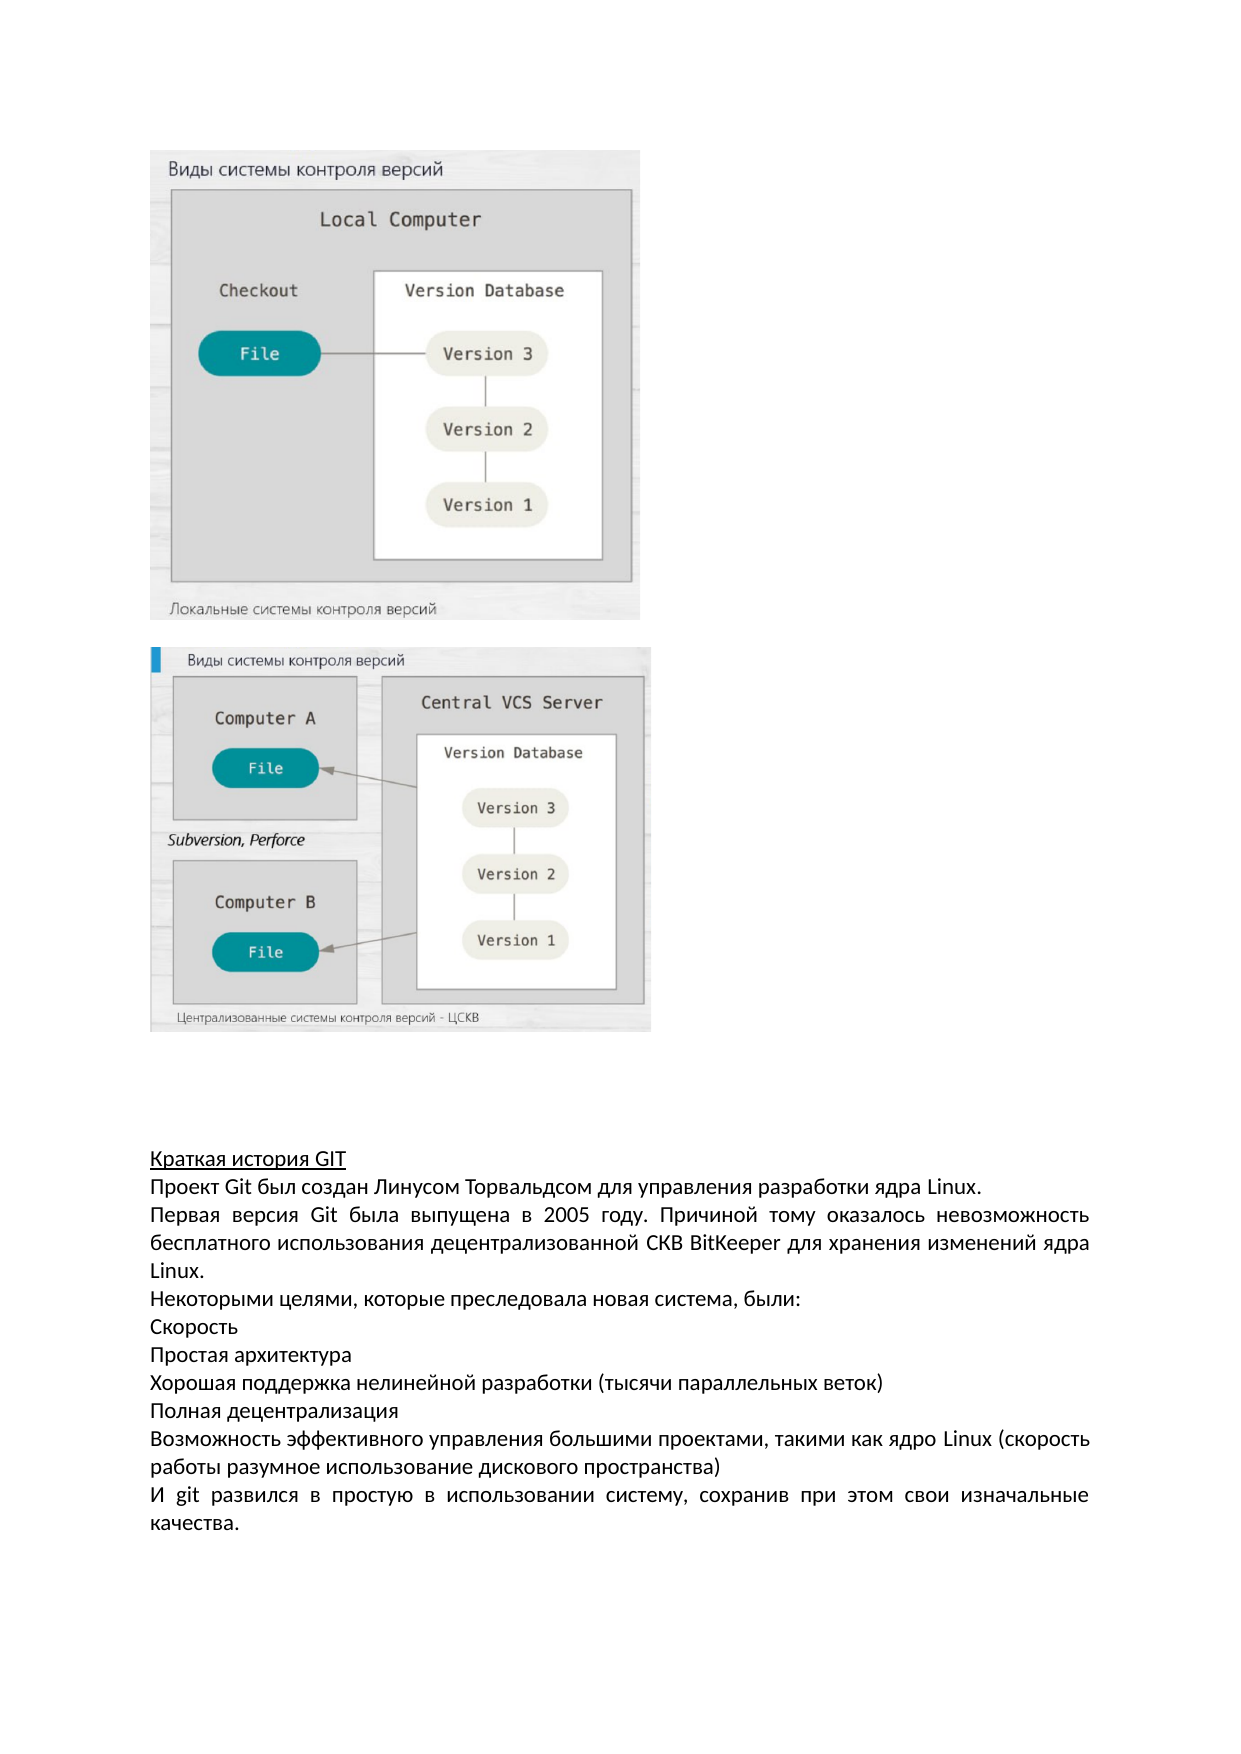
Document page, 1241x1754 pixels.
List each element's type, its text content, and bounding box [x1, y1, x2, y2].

text Возможность эффективного управления большими проектами, такими как ядро Linux (скорость работы разумное использование дискового пространства) [150, 1424, 1090, 1480]
text Краткая история GIT [150, 1144, 1090, 1172]
picture [150, 150, 640, 620]
text Проект Git был создан Линусом Торвальдсом для управления разработки ядра Linux. [150, 1172, 1090, 1200]
text Первая версия Git была выпущена в 2005 году. Причиной тому оказалось невозможность бесплатного использования децентрализованной CКВ BitKeeper для хранения изменений ядра Linux. [150, 1200, 1090, 1284]
text Хорошая поддержка нелинейной разработки (тысячи параллельных веток) [150, 1368, 1090, 1396]
text Скорость [150, 1312, 1090, 1340]
text Некоторыми целями, которые преследовала новая система, были: [150, 1284, 1090, 1312]
text И git развился в простую в использовании систему, сохранив при этом свои изначальные качества. [150, 1480, 1090, 1536]
text Полная децентрализация [150, 1396, 1090, 1424]
picture [150, 647, 652, 1032]
text Простая архитектура [150, 1340, 1090, 1368]
